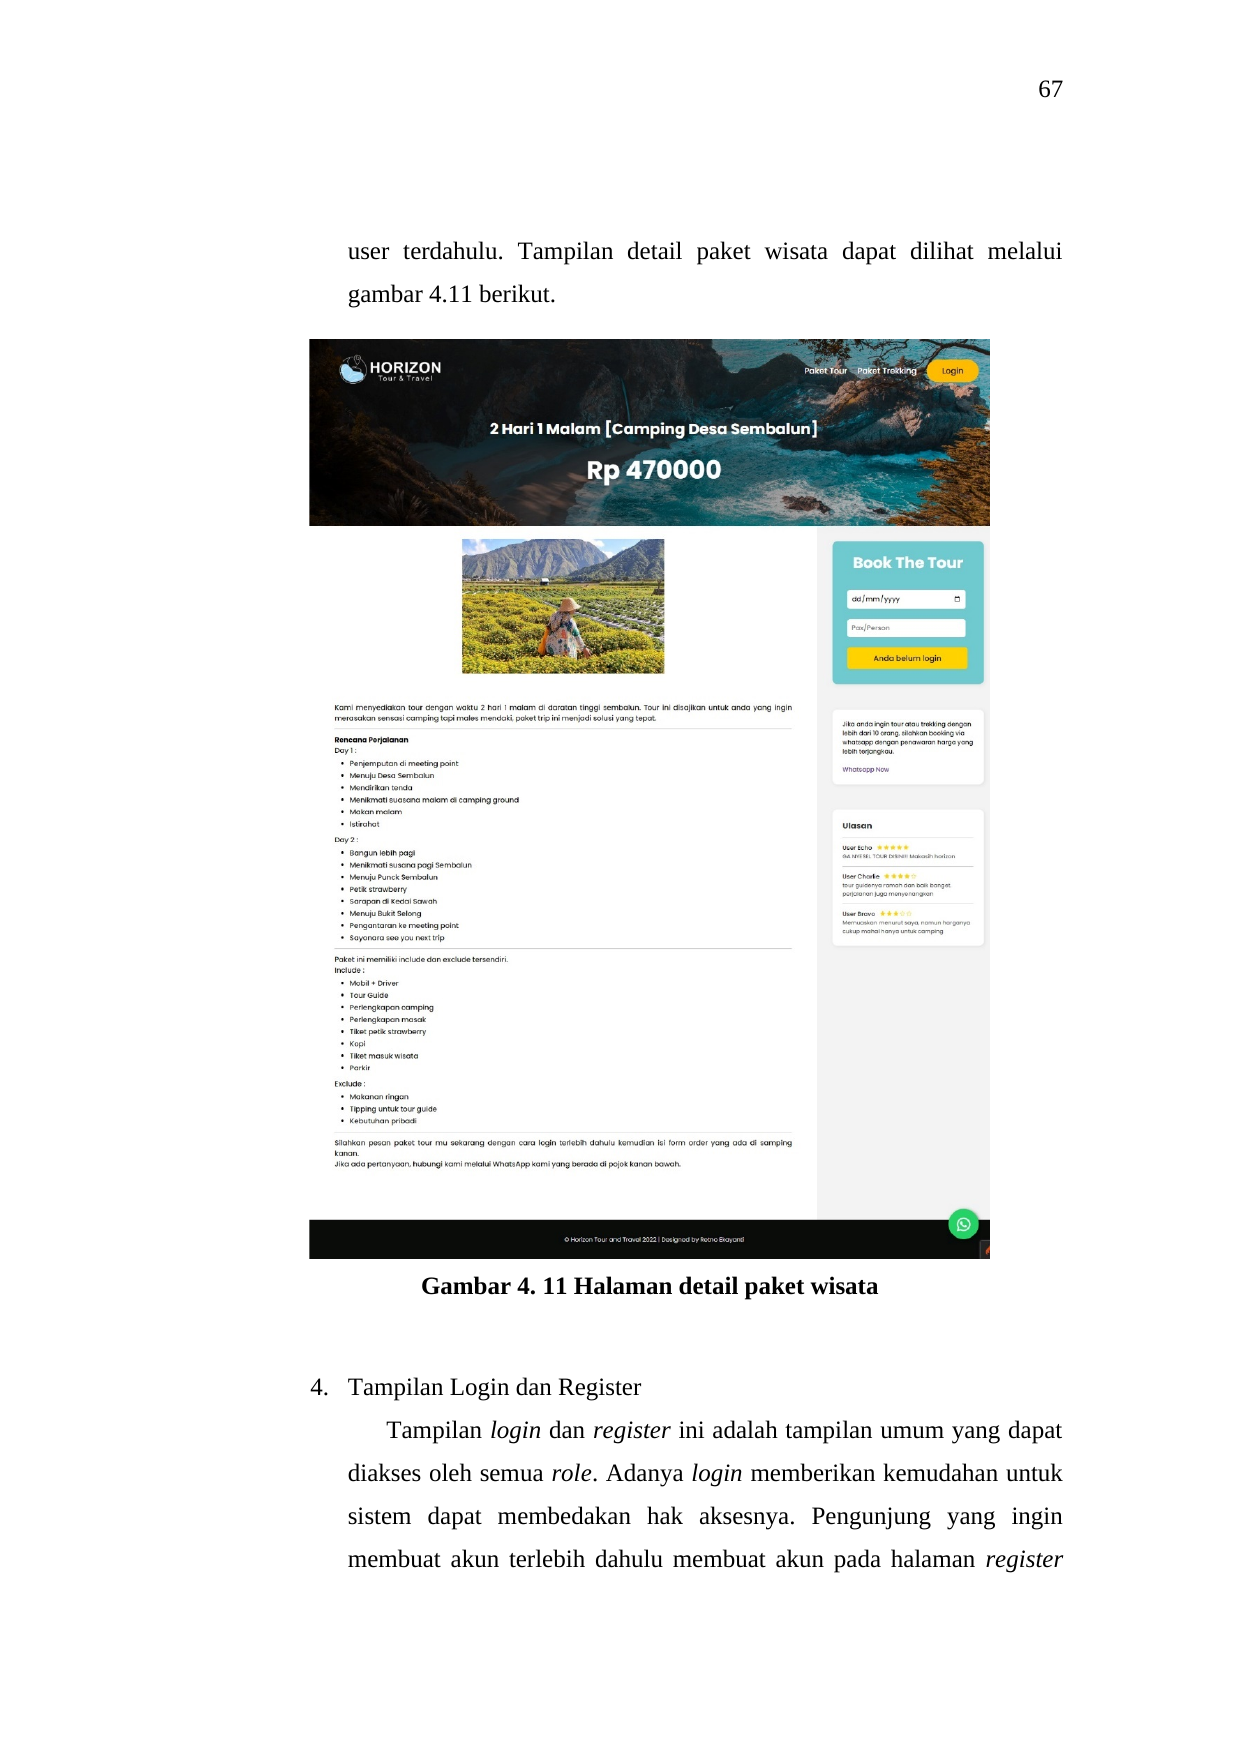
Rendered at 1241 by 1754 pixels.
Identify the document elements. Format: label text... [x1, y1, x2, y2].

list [348, 1415, 1063, 1573]
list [348, 236, 1063, 308]
list Tampilan Login dan Register [310, 1372, 1063, 1401]
picture [309, 339, 990, 1259]
text Gambar 4. 11 Halaman detail paket wisata [236, 1271, 1063, 1300]
